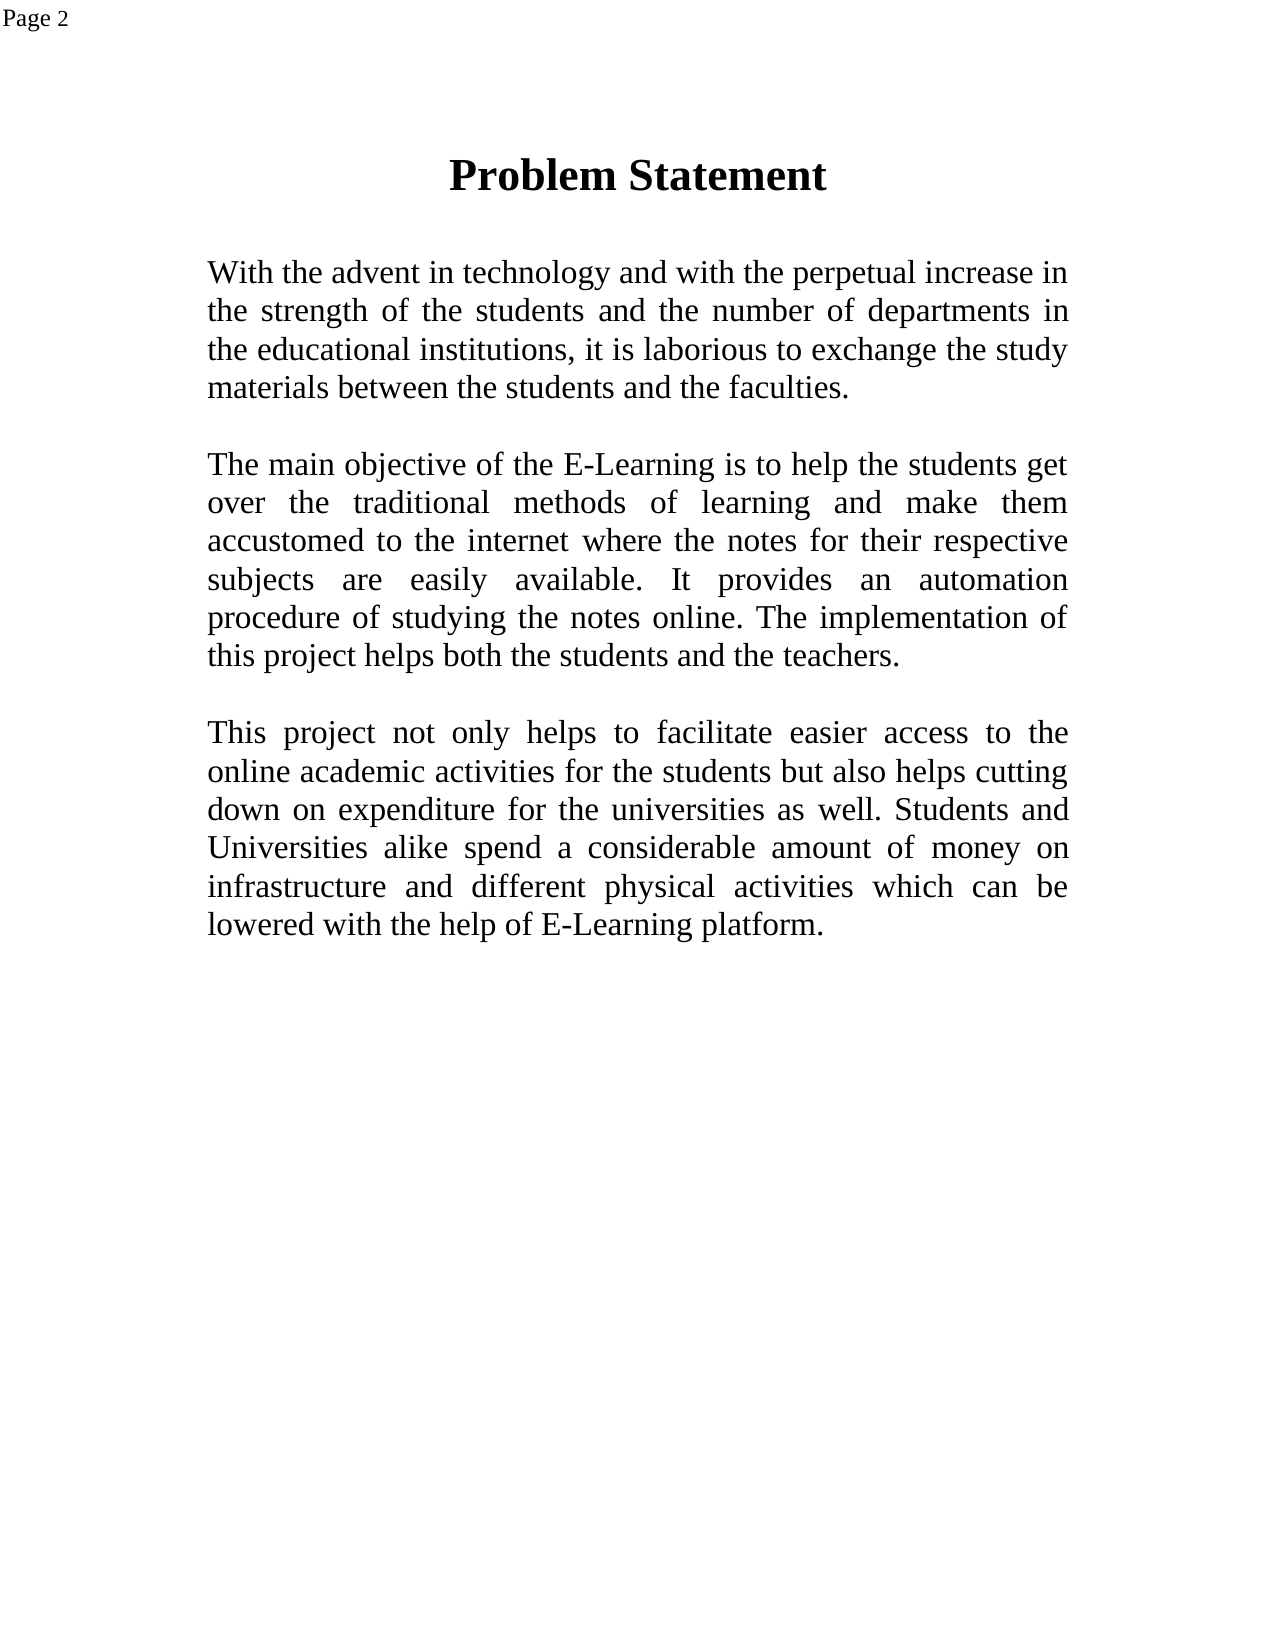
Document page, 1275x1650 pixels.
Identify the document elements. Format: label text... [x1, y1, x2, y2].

text The main objective of the E-Learning is to help the students get over the traditional methods of learning and make them accustomed to the internet where the notes for their respective subjects are easily available. It provides an automation procedure of studying the notes online. The implementation of this project helps both the students and the teachers. [207, 444, 1069, 674]
subtitle Problem Statement [221, 147, 1055, 200]
text With the advent in technology and with the perpetual increase in the strength of the students and the number of departments in the educational institutions, it is laborious to exchange the study materials between the students and the faculties. [207, 252, 1069, 406]
text This project not only helps to facilitate easier access to the online academic activities for the students but also helps cutting down on expenditure for the universities as well. Students and Universities alike spend a considerable amount of money on infrastructure and different physical activities which can be lowered with the help of E-Learning platform. [207, 712, 1069, 942]
